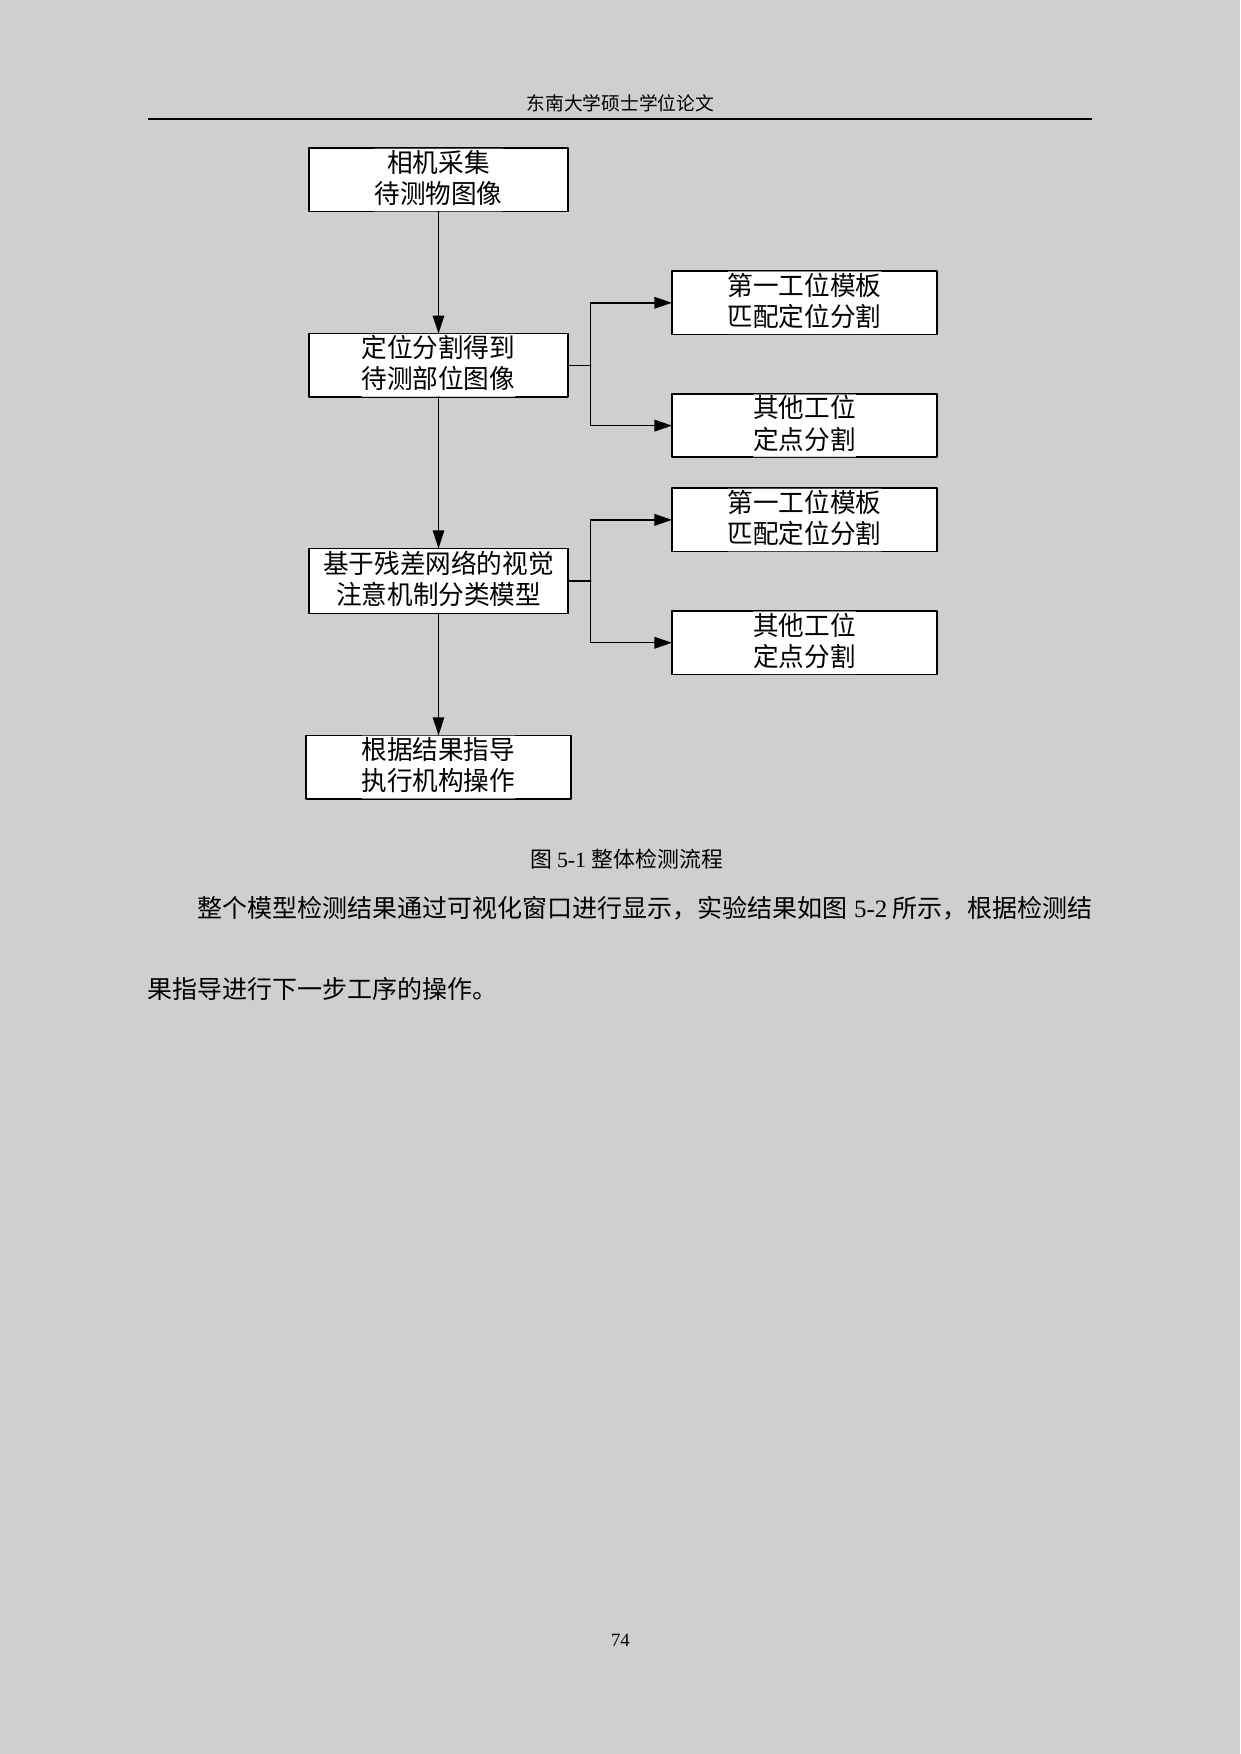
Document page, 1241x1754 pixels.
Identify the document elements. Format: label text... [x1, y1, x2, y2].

text 整个模型检测结果通过可视化窗口进行显示，实验结果如图5-2所示，根据检测结果指导进行下一步工序的操作。 [148, 874, 1092, 1021]
text 图5-1 整体检测流程 [148, 842, 1092, 874]
